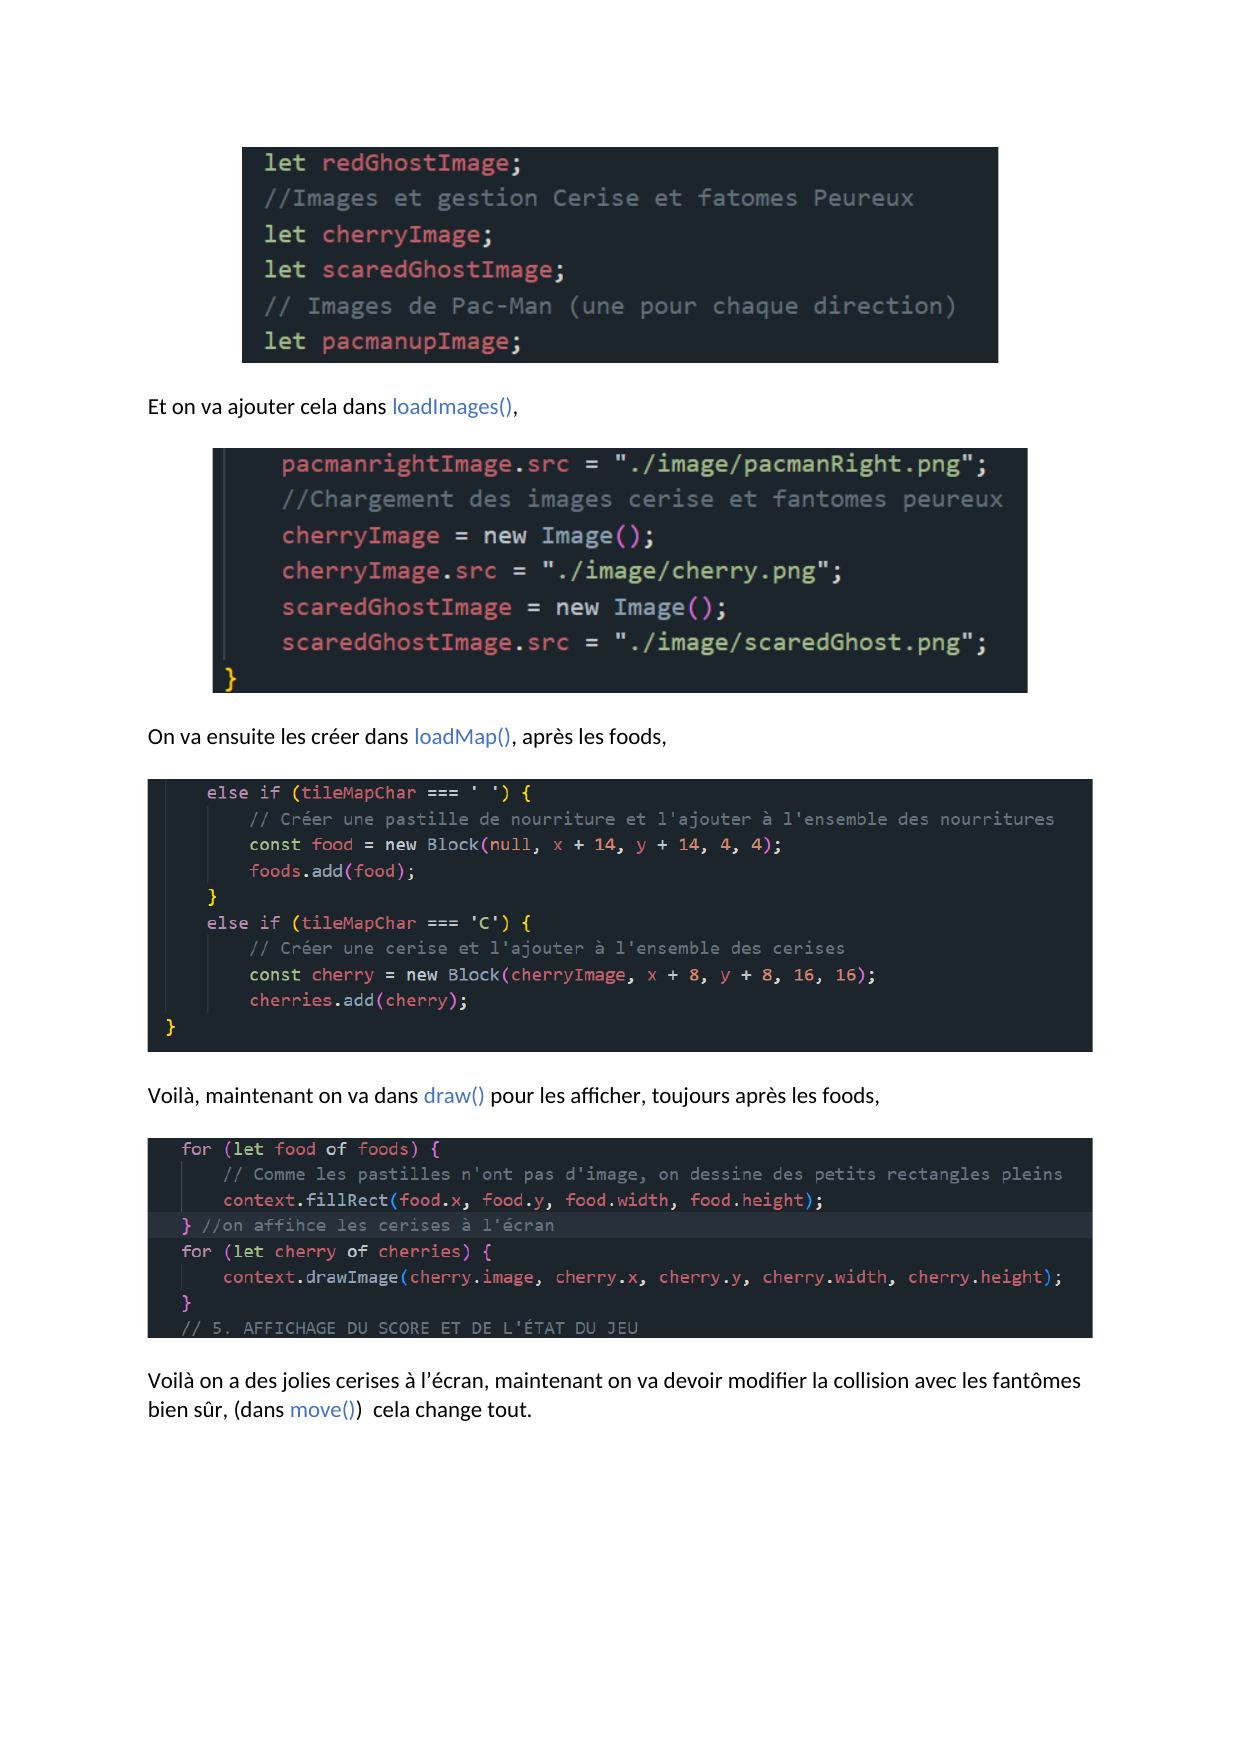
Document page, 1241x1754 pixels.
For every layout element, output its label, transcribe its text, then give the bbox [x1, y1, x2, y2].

text Et on va ajouter cela dans loadImages(), [148, 392, 1093, 420]
picture [147, 1138, 1093, 1338]
picture [147, 779, 1093, 1052]
picture [212, 448, 1028, 693]
text Voilà on a des jolies cerises à l’écran, maintenant on va devoir modifier la collision avec les fantômes bien sûr, (dans move()) cela change tout. [148, 1367, 1093, 1423]
picture [242, 147, 999, 363]
text On va ensuite les créer dans loadMap(), après les foods, [148, 722, 1093, 750]
text Voilà, maintenant on va dans draw() pour les afficher, toujours après les foods, [148, 1081, 1093, 1109]
